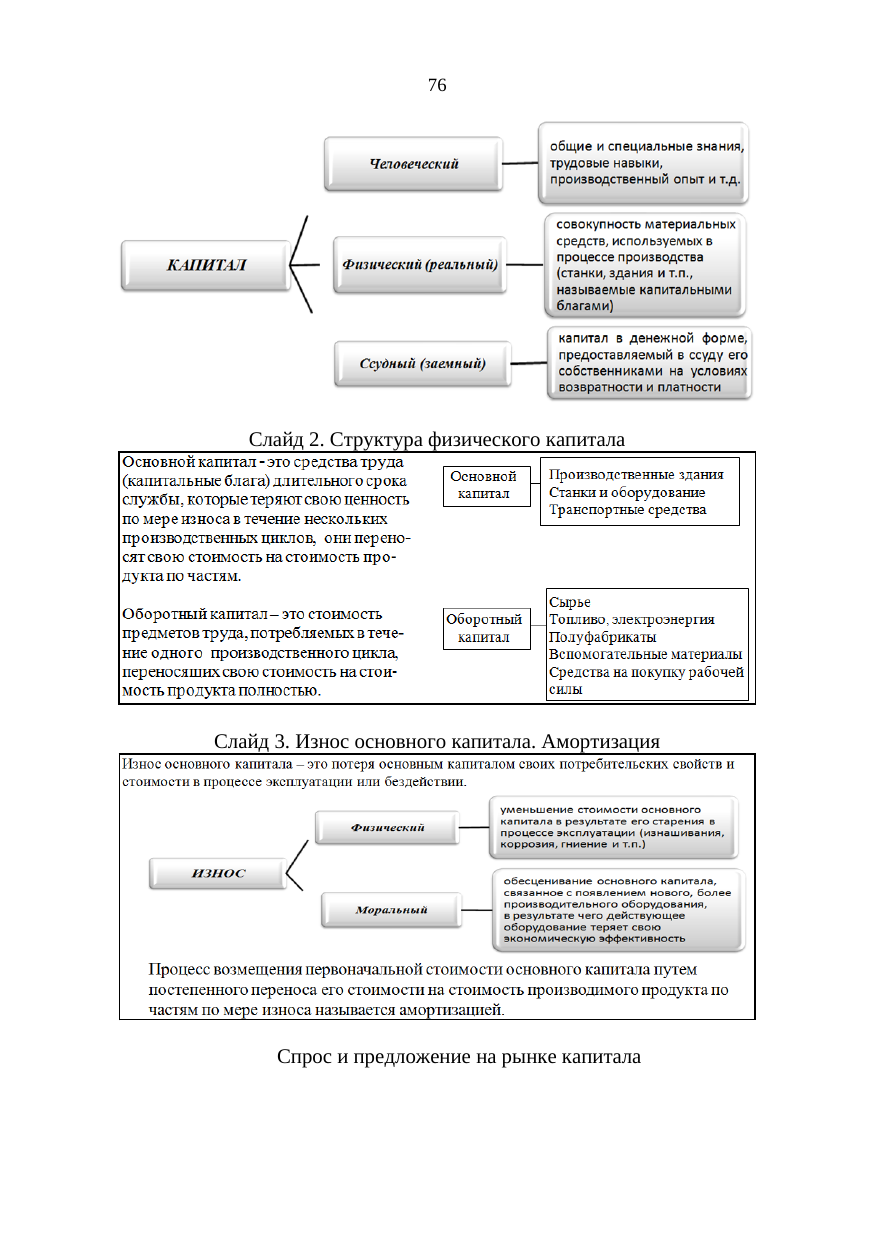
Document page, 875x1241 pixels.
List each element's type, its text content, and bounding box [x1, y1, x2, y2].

text Спрос и предложение на рынке капитала [118, 1044, 756, 1068]
picture [120, 755, 754, 1019]
picture [118, 118, 756, 403]
picture [120, 453, 755, 703]
text Слайд 2. Структура физического капитала [118, 427, 756, 451]
text Слайд 3. Износ основного капитала. Амортизация [118, 729, 756, 753]
